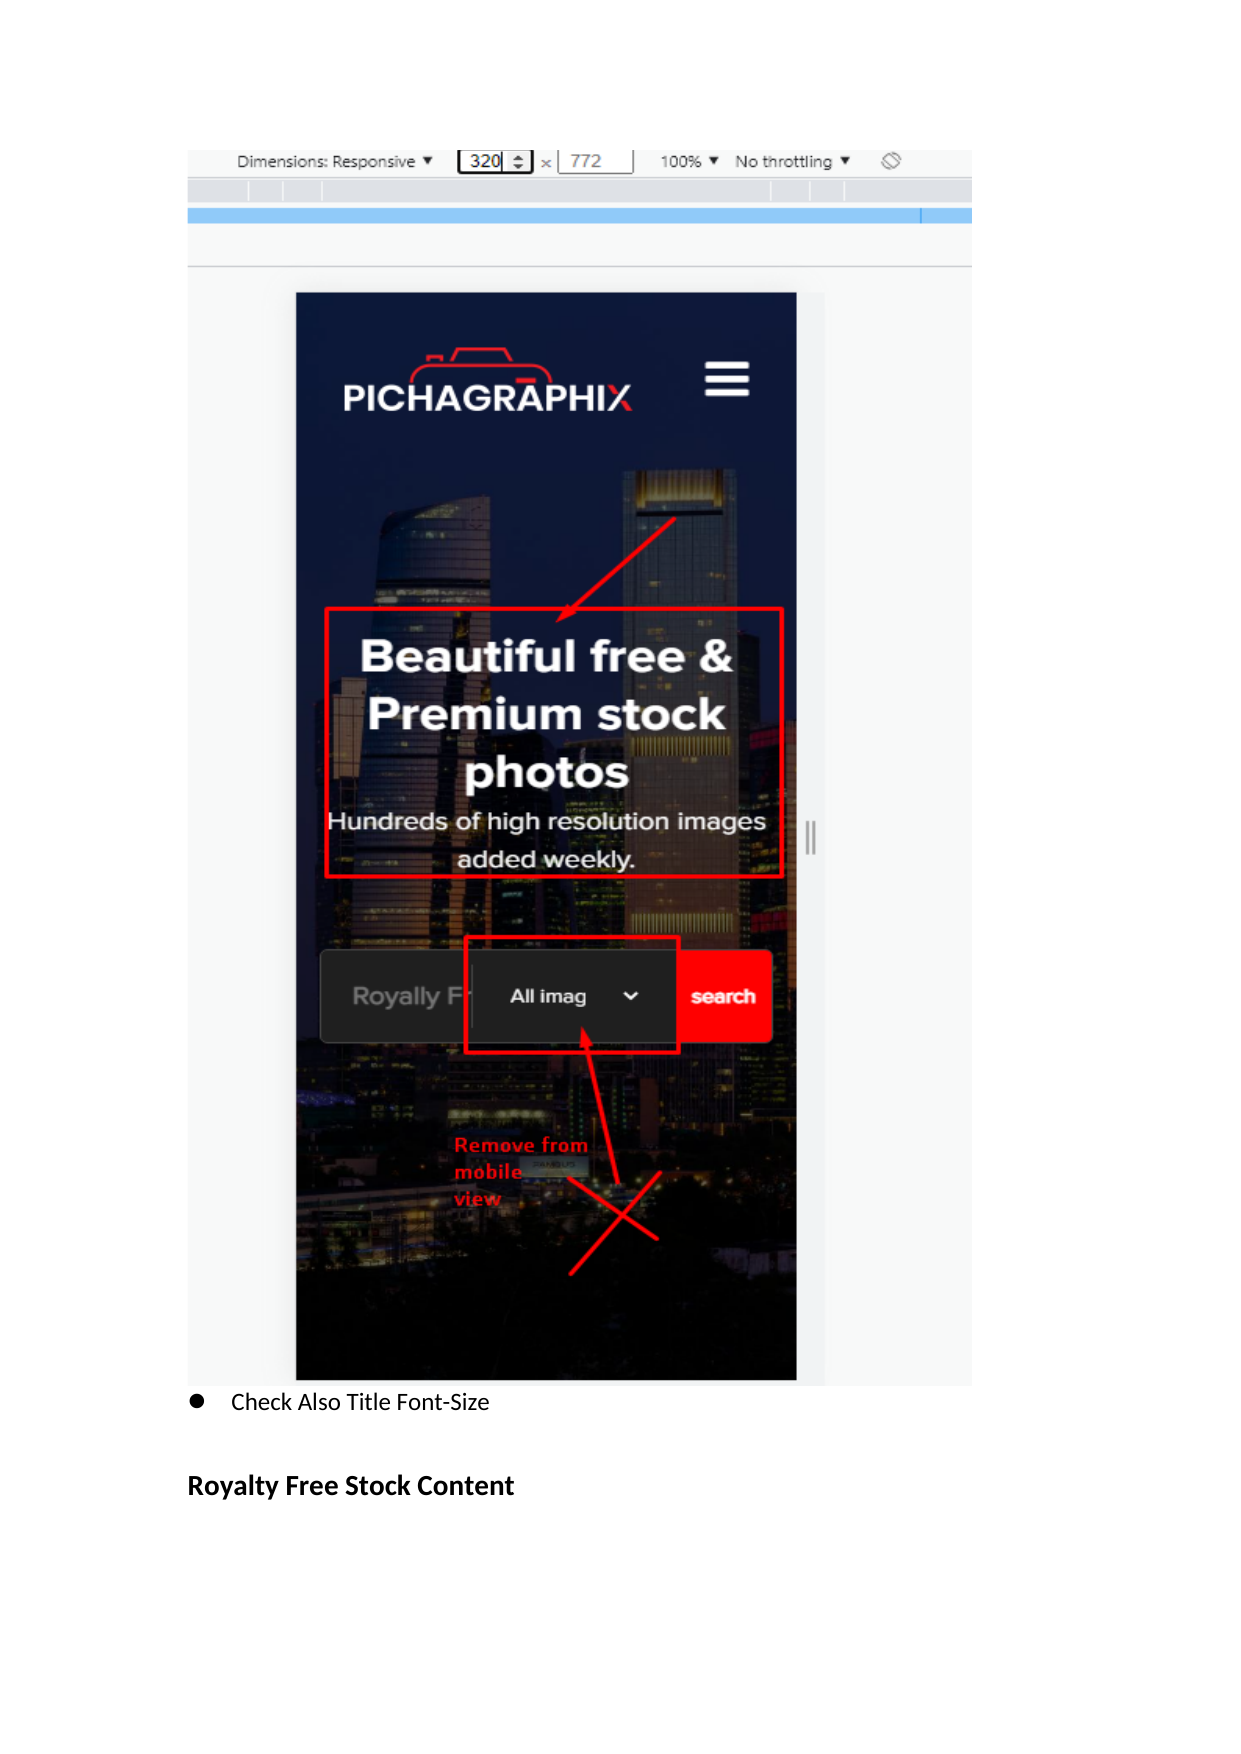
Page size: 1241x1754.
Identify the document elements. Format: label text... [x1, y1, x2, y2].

list Check Also Title Font-Size [187, 1386, 1053, 1416]
text Royalty Free Stock Content [187, 1467, 1053, 1503]
picture [187, 150, 972, 1386]
